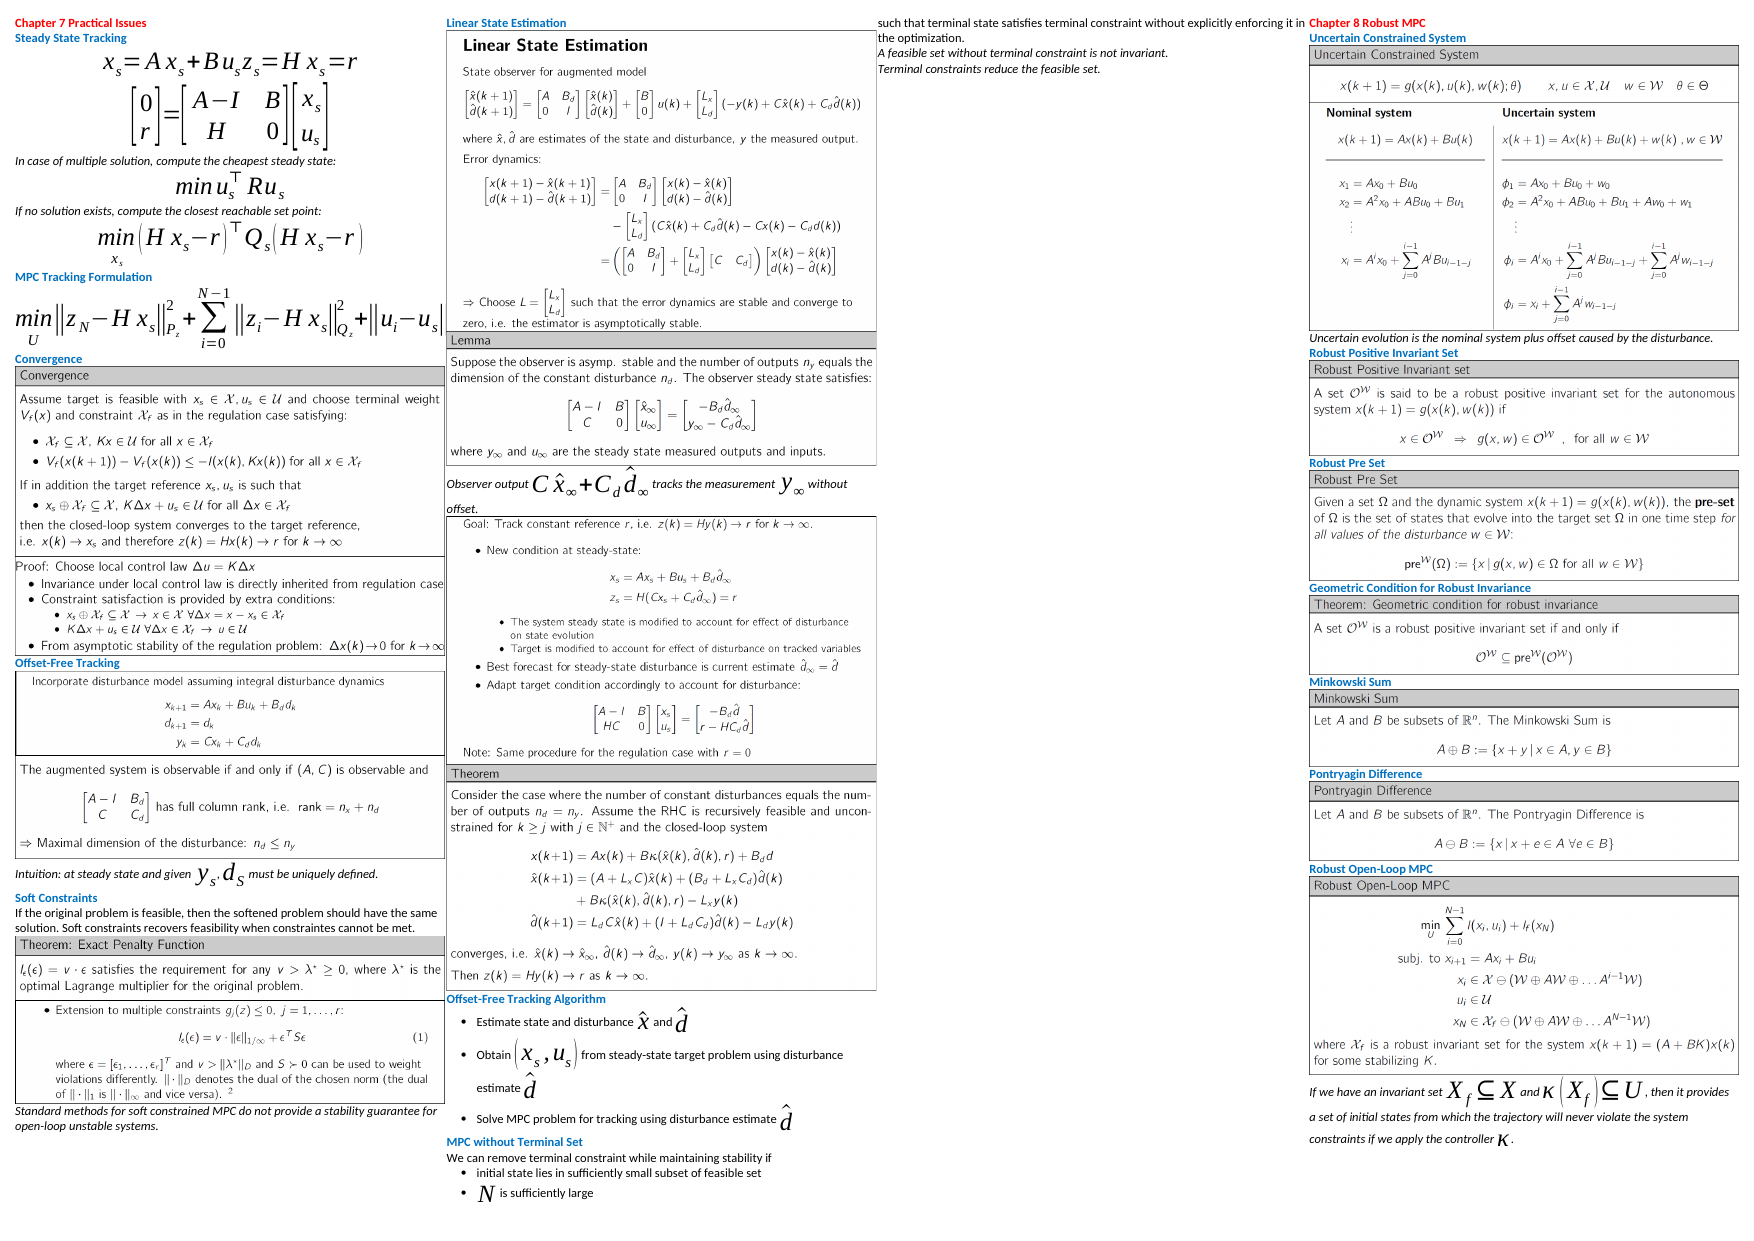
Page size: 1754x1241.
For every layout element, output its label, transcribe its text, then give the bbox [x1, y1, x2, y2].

subtitle Chapter 7 Practical Issues [15, 15, 445, 30]
picture [1309, 360, 1739, 456]
subtitle MPC Tracking Formulation [15, 269, 445, 284]
subtitle Steady State Tracking [15, 30, 445, 46]
text If no solution exists, compute the closest reachable set point: [15, 203, 445, 218]
subtitle Geometric Condition for Robust Invariance [1309, 581, 1739, 595]
text Standard methods for soft constrained MPC do not provide a stability guarantee for open-loop unstable systems. [15, 1104, 445, 1134]
picture [15, 366, 445, 656]
text such that terminal state satisfies terminal constraint without explicitly enforcing it in the optimization. [878, 15, 1308, 46]
list Estimate state and disturbance and [461, 1006, 876, 1037]
text A feasible set without terminal constraint is not invariant. [878, 46, 1308, 61]
picture [15, 936, 445, 1104]
subtitle Robust Positive Invariant Set [1309, 345, 1739, 360]
text If we have an invariant set and , then it provides a set of initial states from which the trajectory will never violate the system constraints if we apply the controller . [1309, 1075, 1739, 1152]
subtitle Chapter 8 Robust MPC [1309, 15, 1739, 30]
list Obtain from steady-state target problem using disturbance estimate [461, 1037, 876, 1103]
subtitle Soft Constraints [15, 890, 445, 905]
subtitle Convergence [15, 352, 445, 366]
picture [1309, 595, 1739, 675]
list is sufficiently large [461, 1181, 876, 1208]
text Observer output tracks the measurement without offset. [446, 466, 876, 516]
text Terminal constraints reduce the feasible set. [878, 61, 1308, 76]
picture [1309, 45, 1739, 331]
picture [15, 671, 445, 859]
picture [1309, 689, 1739, 767]
picture [446, 516, 877, 991]
text We can remove terminal constraint while maintaining stability if [446, 1150, 876, 1165]
subtitle Robust Pre Set [1309, 456, 1739, 470]
subtitle Robust Open-Loop MPC [1309, 861, 1739, 876]
subtitle Linear State Estimation [446, 15, 876, 30]
subtitle Pontryagin Difference [1309, 767, 1739, 781]
text Uncertain evolution is the nominal system plus offset caused by the disturbance. [1309, 331, 1739, 345]
subtitle Offset-Free Tracking [15, 656, 445, 671]
subtitle Minkowski Sum [1309, 675, 1739, 689]
subtitle Uncertain Constrained System [1309, 30, 1739, 45]
picture [1309, 876, 1739, 1075]
text If the original problem is feasible, then the softened problem should have the same solution. Soft constraints recovers feasibility when constraintes cannot be met. [15, 905, 445, 936]
list initial state lies in sufficiently small subset of feasible set [461, 1165, 876, 1181]
text In case of multiple solution, compute the cheapest steady state: [15, 153, 445, 168]
list Solve MPC problem for tracking using disturbance estimate [461, 1103, 876, 1134]
picture [446, 30, 877, 466]
subtitle Offset-Free Tracking Algorithm [446, 991, 876, 1006]
text Intuition: at steady state and given , must be uniquely defined. [15, 859, 445, 890]
picture [1309, 781, 1739, 861]
subtitle MPC without Terminal Set [446, 1134, 876, 1150]
picture [1309, 470, 1739, 581]
